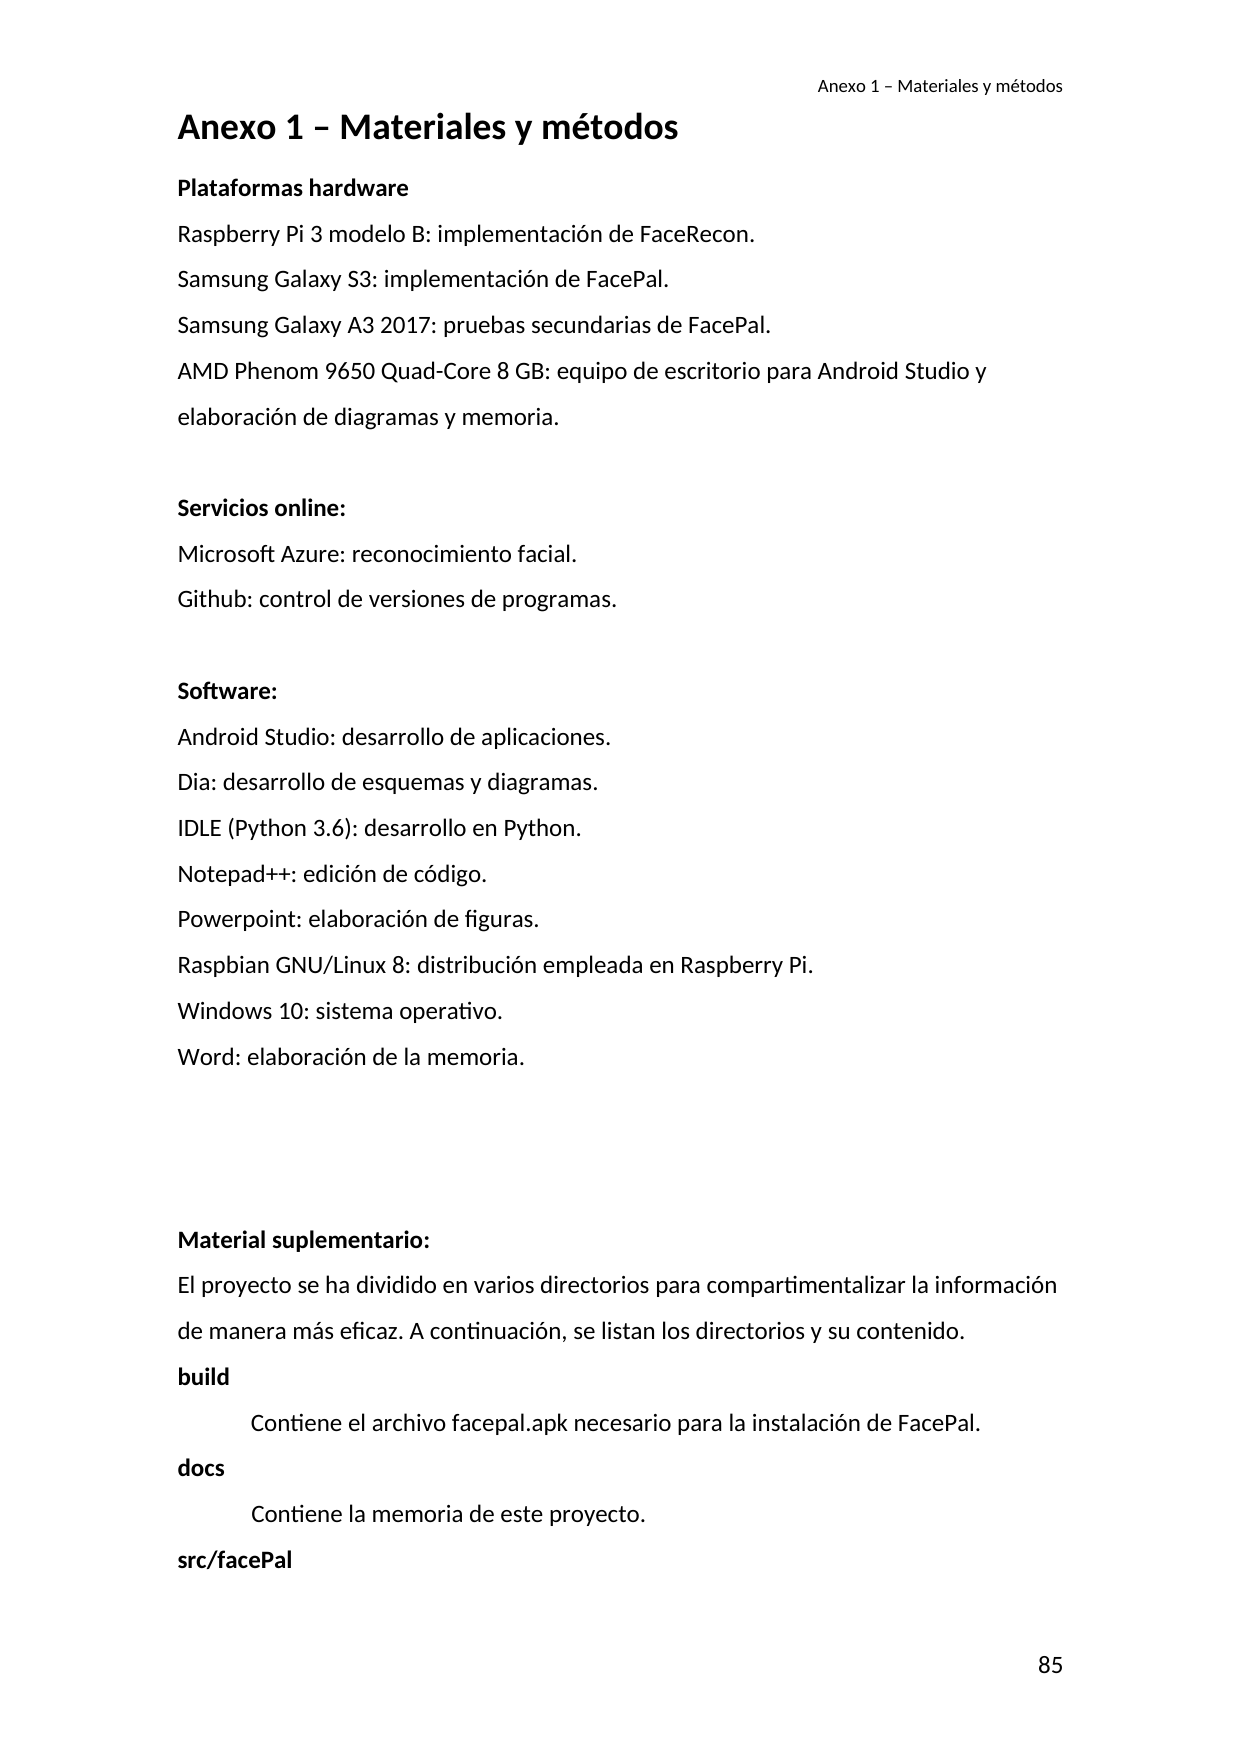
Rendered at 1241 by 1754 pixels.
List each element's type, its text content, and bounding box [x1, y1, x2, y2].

text Microsoft Azure: reconocimiento facial. [177, 538, 1063, 568]
text Contiene la memoria de este proyecto. [177, 1498, 1063, 1529]
text Windows 10: sistema operativo. [177, 995, 1063, 1026]
text Servicios online: [177, 492, 1063, 523]
text Notepad++: edición de código. [177, 858, 1063, 888]
text Software: [177, 675, 1063, 706]
text Samsung Galaxy A3 2017: pruebas secundarias de FacePal. [177, 309, 1063, 340]
text Android Studio: desarrollo de aplicaciones. [177, 721, 1063, 751]
text IDLE (Python 3.6): desarrollo en Python. [177, 812, 1063, 843]
text Dia: desarrollo de esquemas y diagramas. [177, 766, 1063, 797]
text Github: control de versiones de programas. [177, 583, 1063, 614]
text AMD Phenom 9650 Quad-Core 8 GB: equipo de escritorio para Android Studio y elaboración de diagramas y memoria. [177, 355, 1063, 431]
text Anexo 1 – Materiales y métodos [177, 103, 1063, 149]
text Plataformas hardware [177, 172, 1063, 202]
text Powerpoint: elaboración de figuras. [177, 904, 1063, 934]
text Raspbian GNU/Linux 8: distribución empleada en Raspberry Pi. [177, 949, 1063, 980]
text El proyecto se ha dividido en varios directorios para compartimentalizar la información de manera más eficaz. A continuación, se listan los directorios y su contenido. [177, 1269, 1063, 1346]
text Raspberry Pi 3 modelo B: implementación de FaceRecon. [177, 218, 1063, 248]
text Contiene el archivo facepal.apk necesario para la instalación de FacePal. [251, 1407, 1063, 1437]
text Samsung Galaxy S3: implementación de FacePal. [177, 263, 1063, 294]
text docs [177, 1452, 1063, 1483]
text src/facePal [177, 1544, 1063, 1574]
text build [177, 1361, 1063, 1391]
text Word: elaboración de la memoria. [177, 1041, 1063, 1071]
text Material suplementario: [177, 1224, 1063, 1254]
